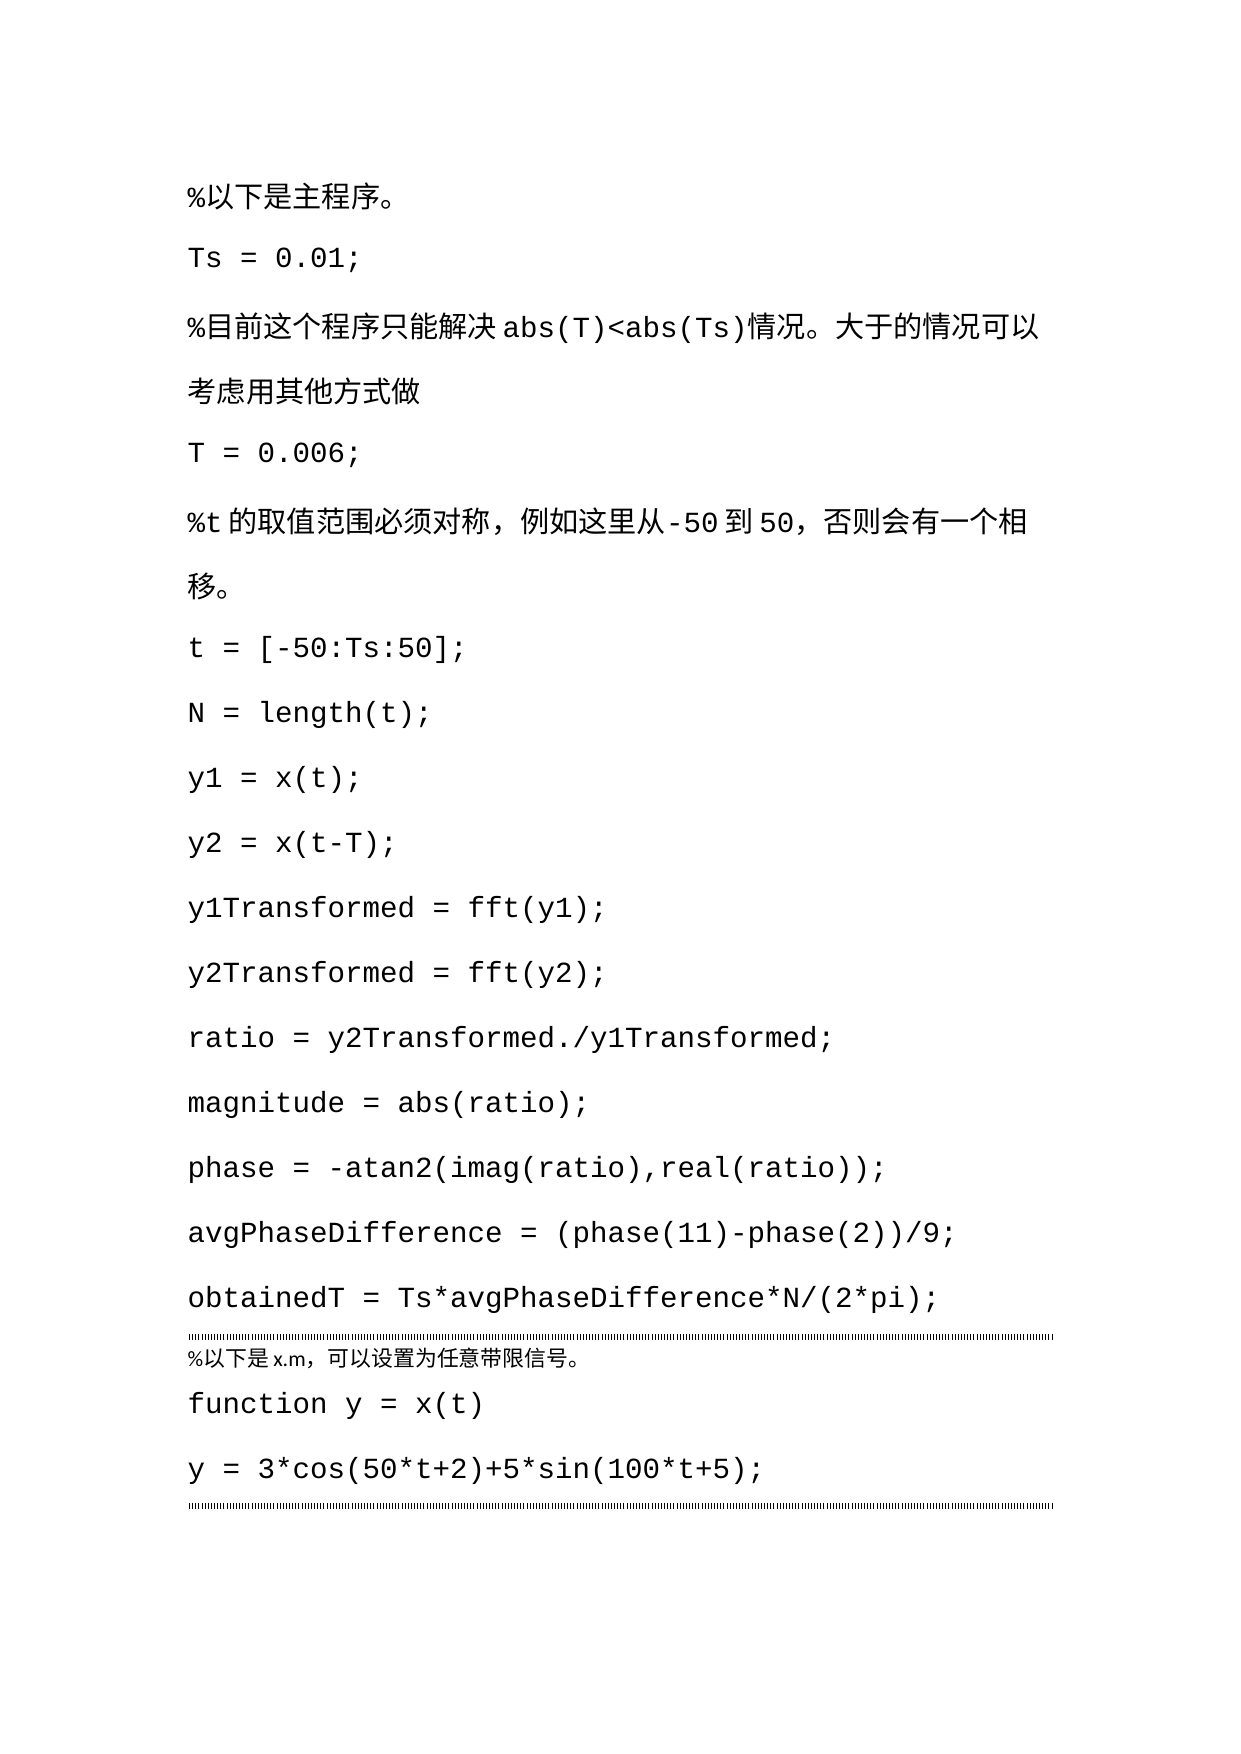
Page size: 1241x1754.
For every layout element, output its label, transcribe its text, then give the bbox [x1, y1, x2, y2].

text y2Transformed = fft(y2); [187, 942, 1053, 1007]
text y1 = x(t); [187, 747, 1053, 812]
text phase = -atan2(imag(ratio),real(ratio)); [187, 1137, 1053, 1202]
text Ts = 0.01; [187, 227, 1053, 292]
text t = [-50:Ts:50]; [187, 617, 1053, 682]
text %目前这个程序只能解决abs(T)<abs(Ts)情况。大于的情况可以考虑用其他方式做 [187, 292, 1053, 422]
text %t的取值范围必须对称，例如这里从-50到50，否则会有一个相移。 [187, 487, 1053, 617]
text magnitude = abs(ratio); [187, 1072, 1053, 1137]
text function y = x(t) [187, 1373, 1053, 1438]
text N = length(t); [187, 682, 1053, 747]
text avgPhaseDifference = (phase(11)-phase(2))/9; [187, 1202, 1053, 1267]
text %以下是x.m，可以设置为任意带限信号。 [187, 1340, 1053, 1373]
text %以下是主程序。 [187, 162, 1053, 227]
text y1Transformed = fft(y1); [187, 877, 1053, 942]
text obtainedT = Ts*avgPhaseDifference*N/(2*pi); [187, 1267, 1053, 1340]
text y2 = x(t-T); [187, 812, 1053, 877]
text y = 3*cos(50*t+2)+5*sin(100*t+5); [187, 1438, 1053, 1509]
text T = 0.006; [187, 422, 1053, 487]
text ratio = y2Transformed./y1Transformed; [187, 1007, 1053, 1072]
